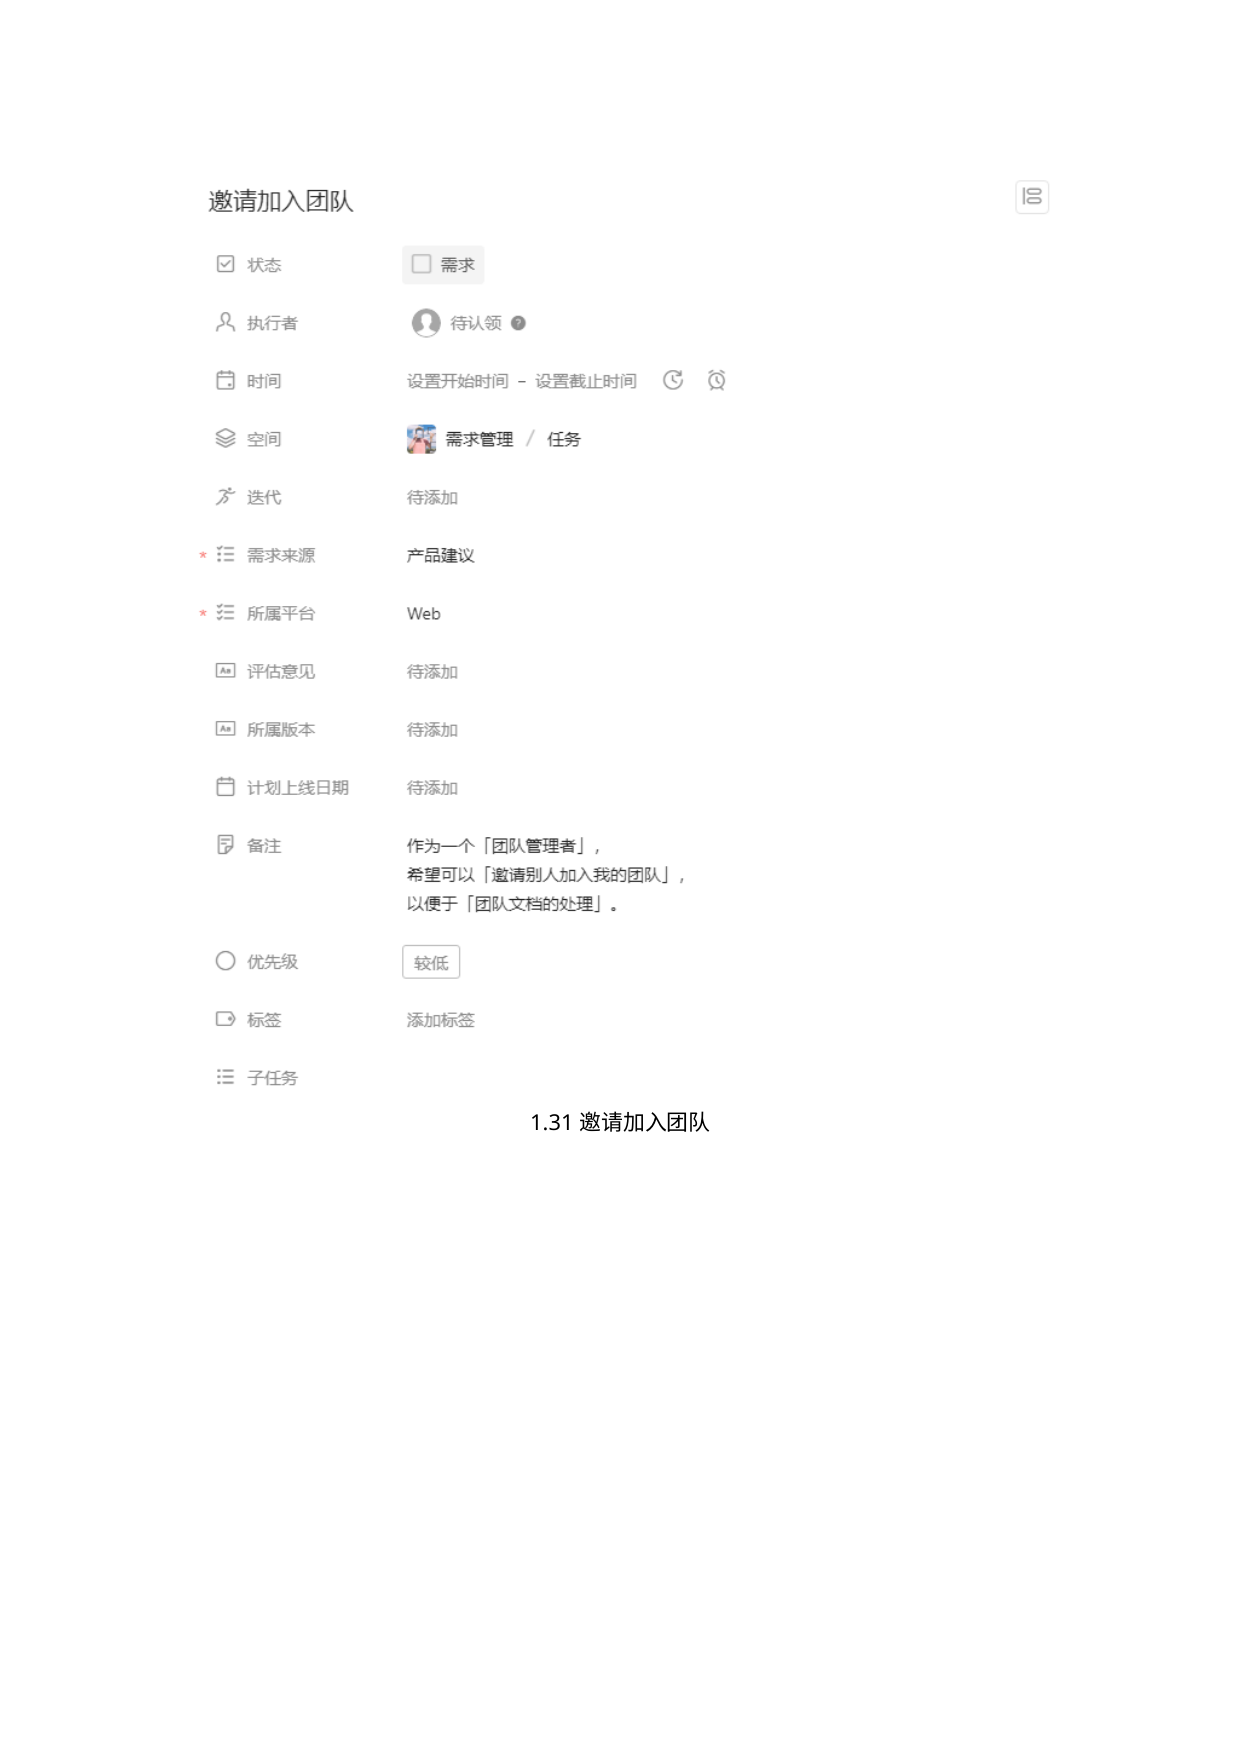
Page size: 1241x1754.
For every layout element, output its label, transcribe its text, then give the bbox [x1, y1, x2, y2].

text 1.31 邀请加入团队 [187, 1104, 1053, 1137]
picture [187, 162, 1053, 1095]
